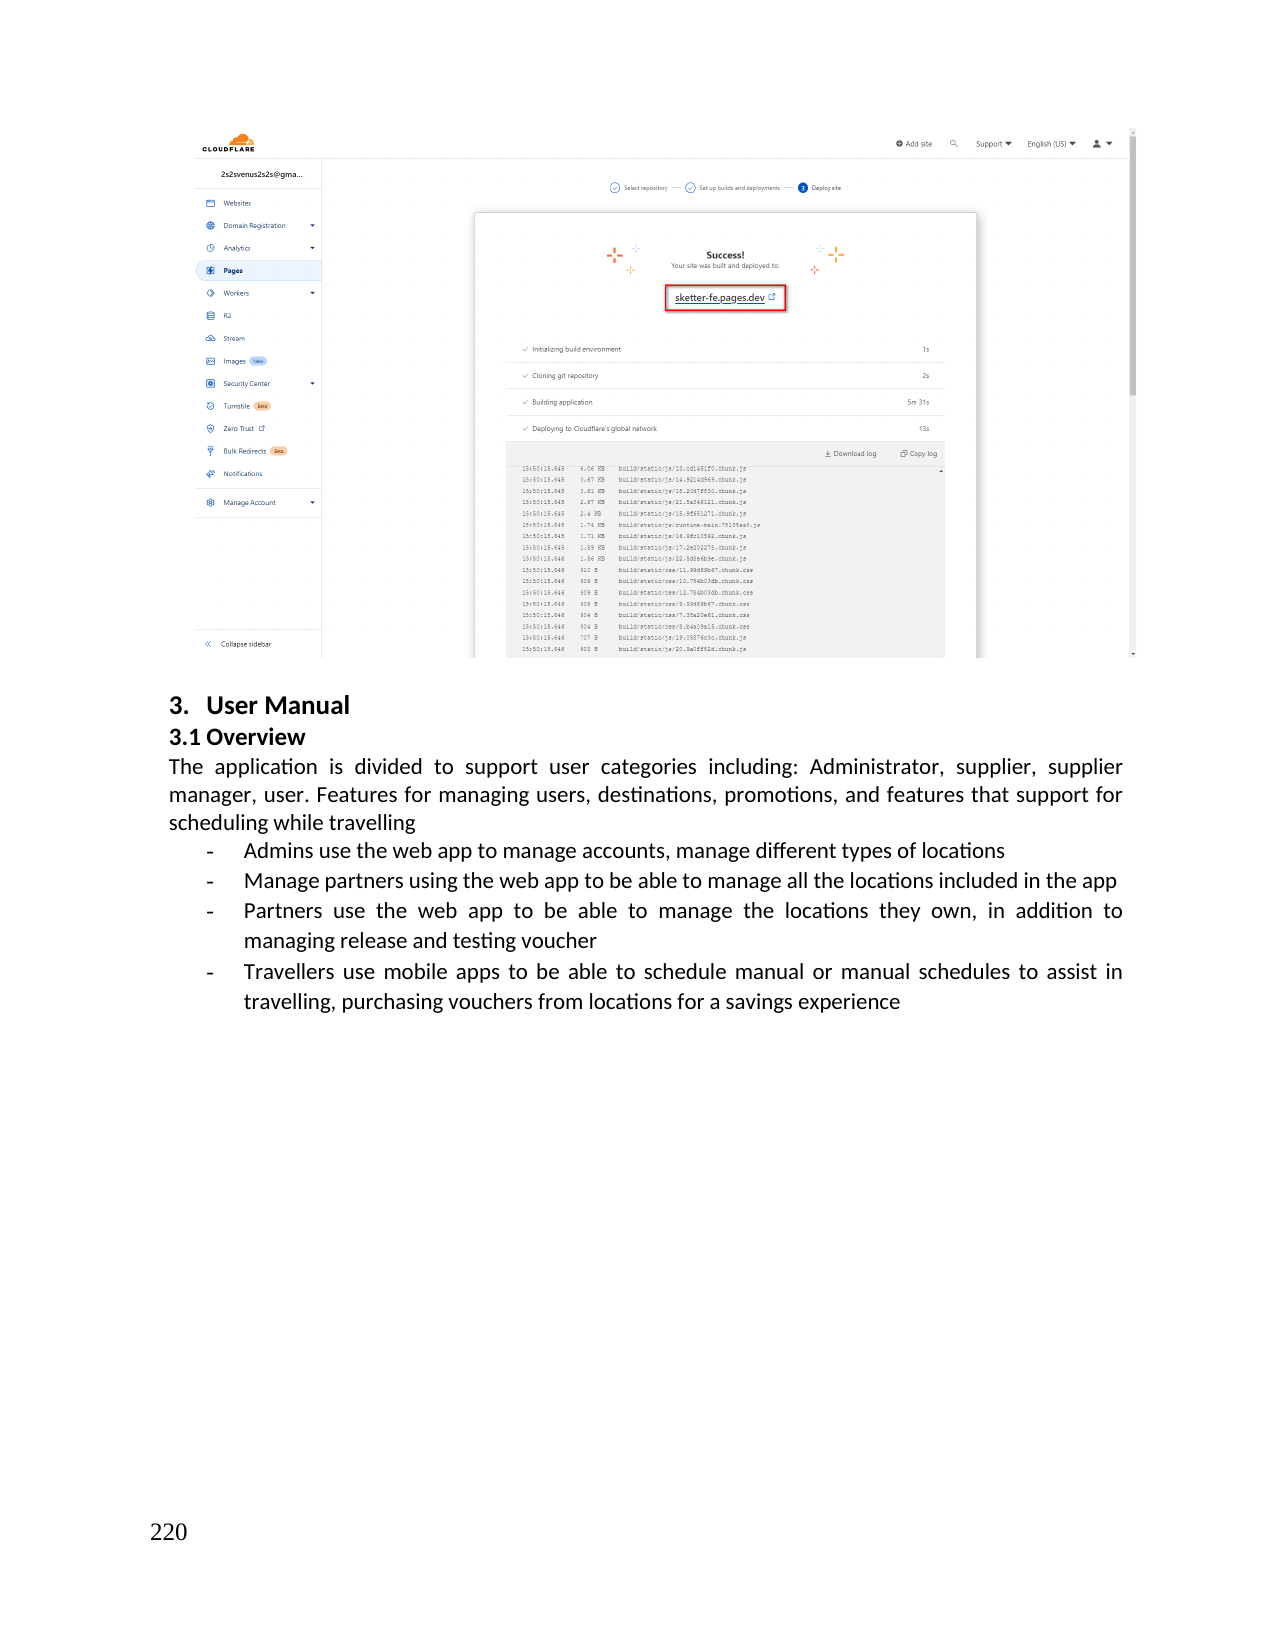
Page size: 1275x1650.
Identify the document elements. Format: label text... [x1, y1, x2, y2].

list User Manual [169, 688, 1125, 721]
picture [194, 128, 1137, 658]
list Manage partners using the web app to be able to manage all the locations included in the app [206, 866, 1125, 894]
list Admins use the web app to manage accounts, manage different types of locations [206, 836, 1125, 864]
list Travellers use mobile apps to be able to schedule manual or manual schedules to assist in travelling, purchasing vouchers from locations for a savings experience [206, 957, 1125, 1015]
list Overview [169, 721, 1125, 752]
list Partners use the web app to be able to manage the locations they own, in addition to managing release and testing voucher [206, 896, 1125, 954]
text The application is divided to support user categories including: Administrator, supplier, supplier manager, user. Features for managing users, destinations, promotions, and features that support for scheduling while travelling [169, 752, 1125, 836]
